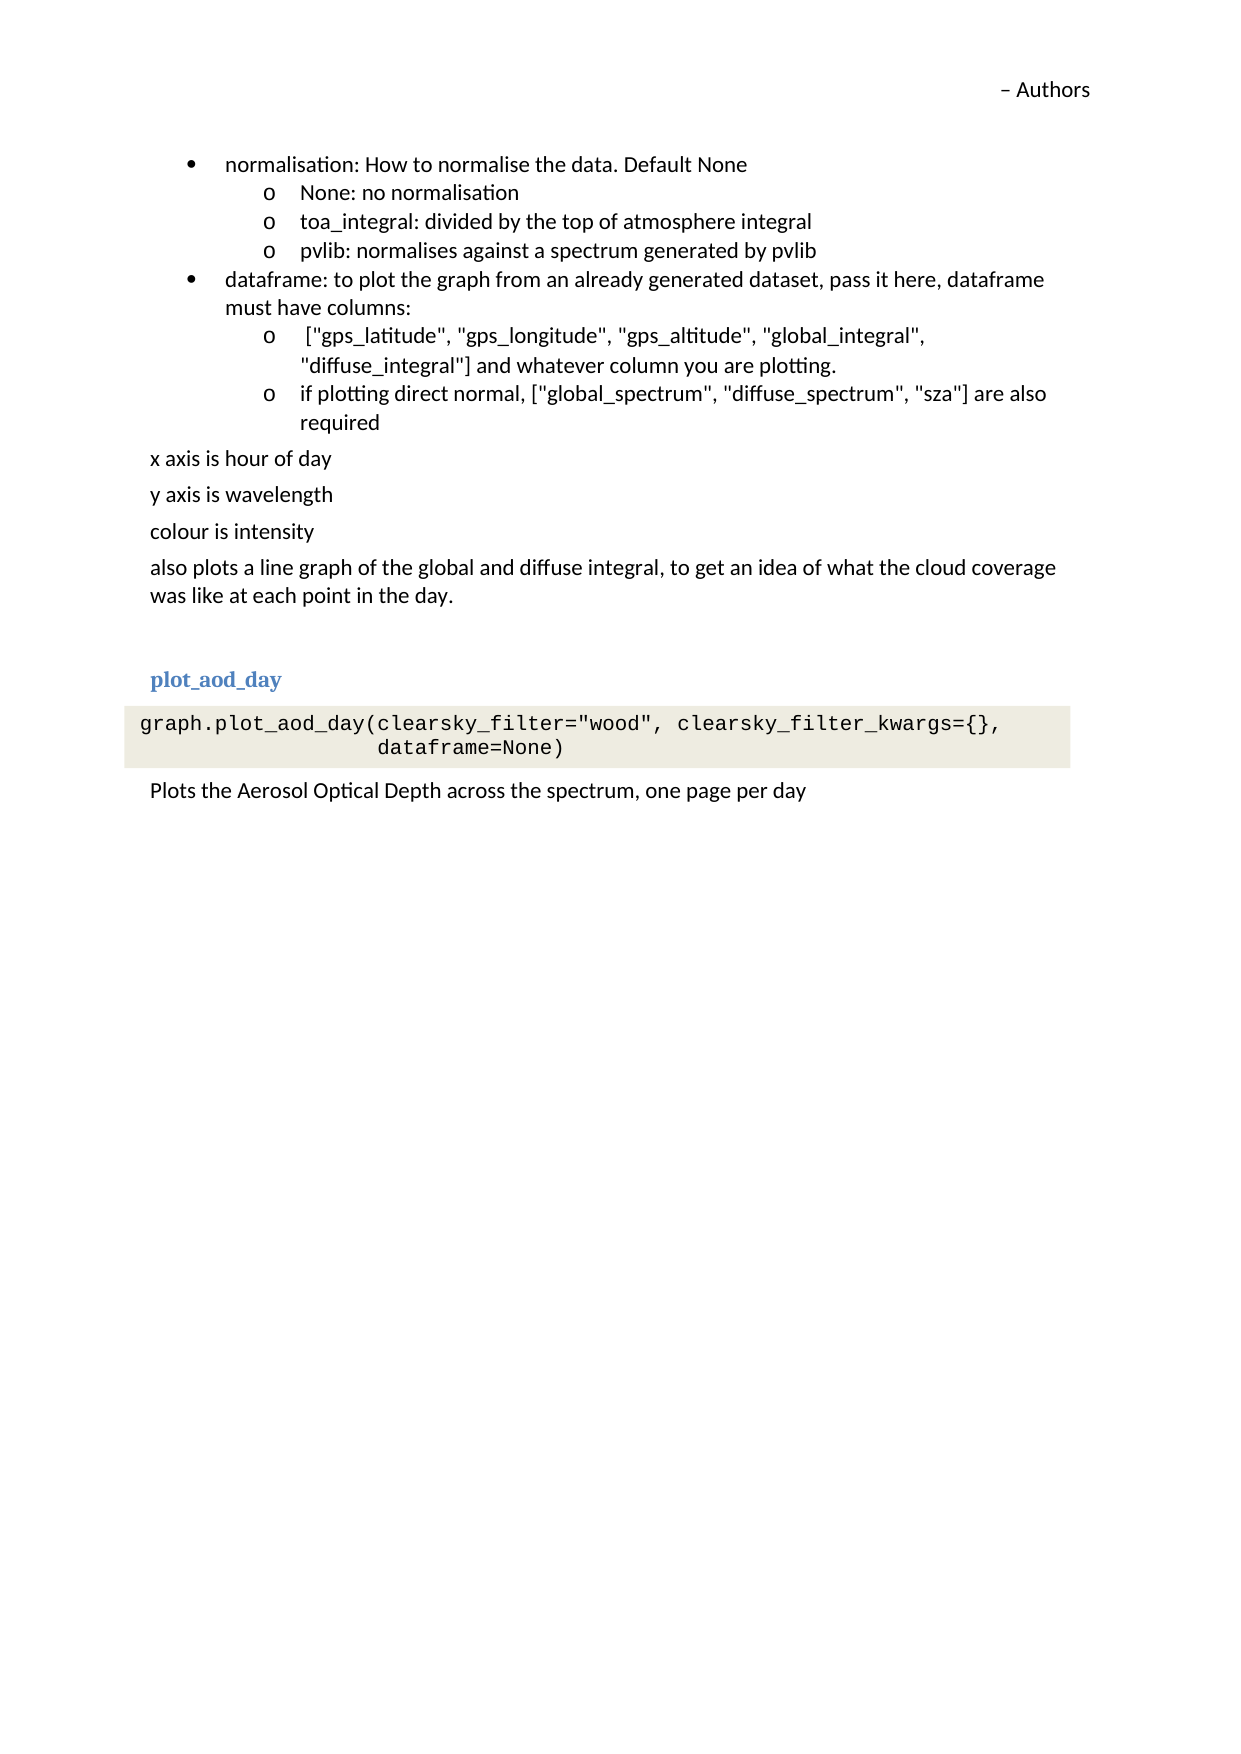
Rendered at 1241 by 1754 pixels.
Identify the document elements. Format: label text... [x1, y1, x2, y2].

list ["gps_latitude", "gps_longitude", "gps_altitude", "global_integral", "diffuse_integral"] and whatever column you are plotting. [262, 322, 1090, 379]
list pvlib: normalises against a spectrum generated by pvlib [262, 236, 1090, 266]
text colour is intensity [150, 517, 1090, 545]
list if plotting direct normal, ["global_spectrum", "diffuse_spectrum", "sza"] are also required [262, 379, 1090, 436]
text x axis is hour of day [150, 444, 1090, 472]
text y axis is wavelength [150, 481, 1090, 509]
text Plots the Aerosol Optical Depth across the spectrum, one page per day [150, 693, 1090, 804]
list None: no normalisation [262, 178, 1090, 207]
list dataframe: to plot the graph from an already generated dataset, pass it here, dataframe must have columns: [187, 266, 1090, 322]
list toa_integral: divided by the top of atmosphere integral [262, 207, 1090, 236]
list normalisation: How to normalise the data. Default None [187, 150, 1090, 178]
text also plots a line graph of the global and diffuse integral, to get an idea of what the cloud coverage was like at each point in the day. [150, 553, 1090, 609]
subtitle plot_aod_day [150, 667, 1090, 693]
